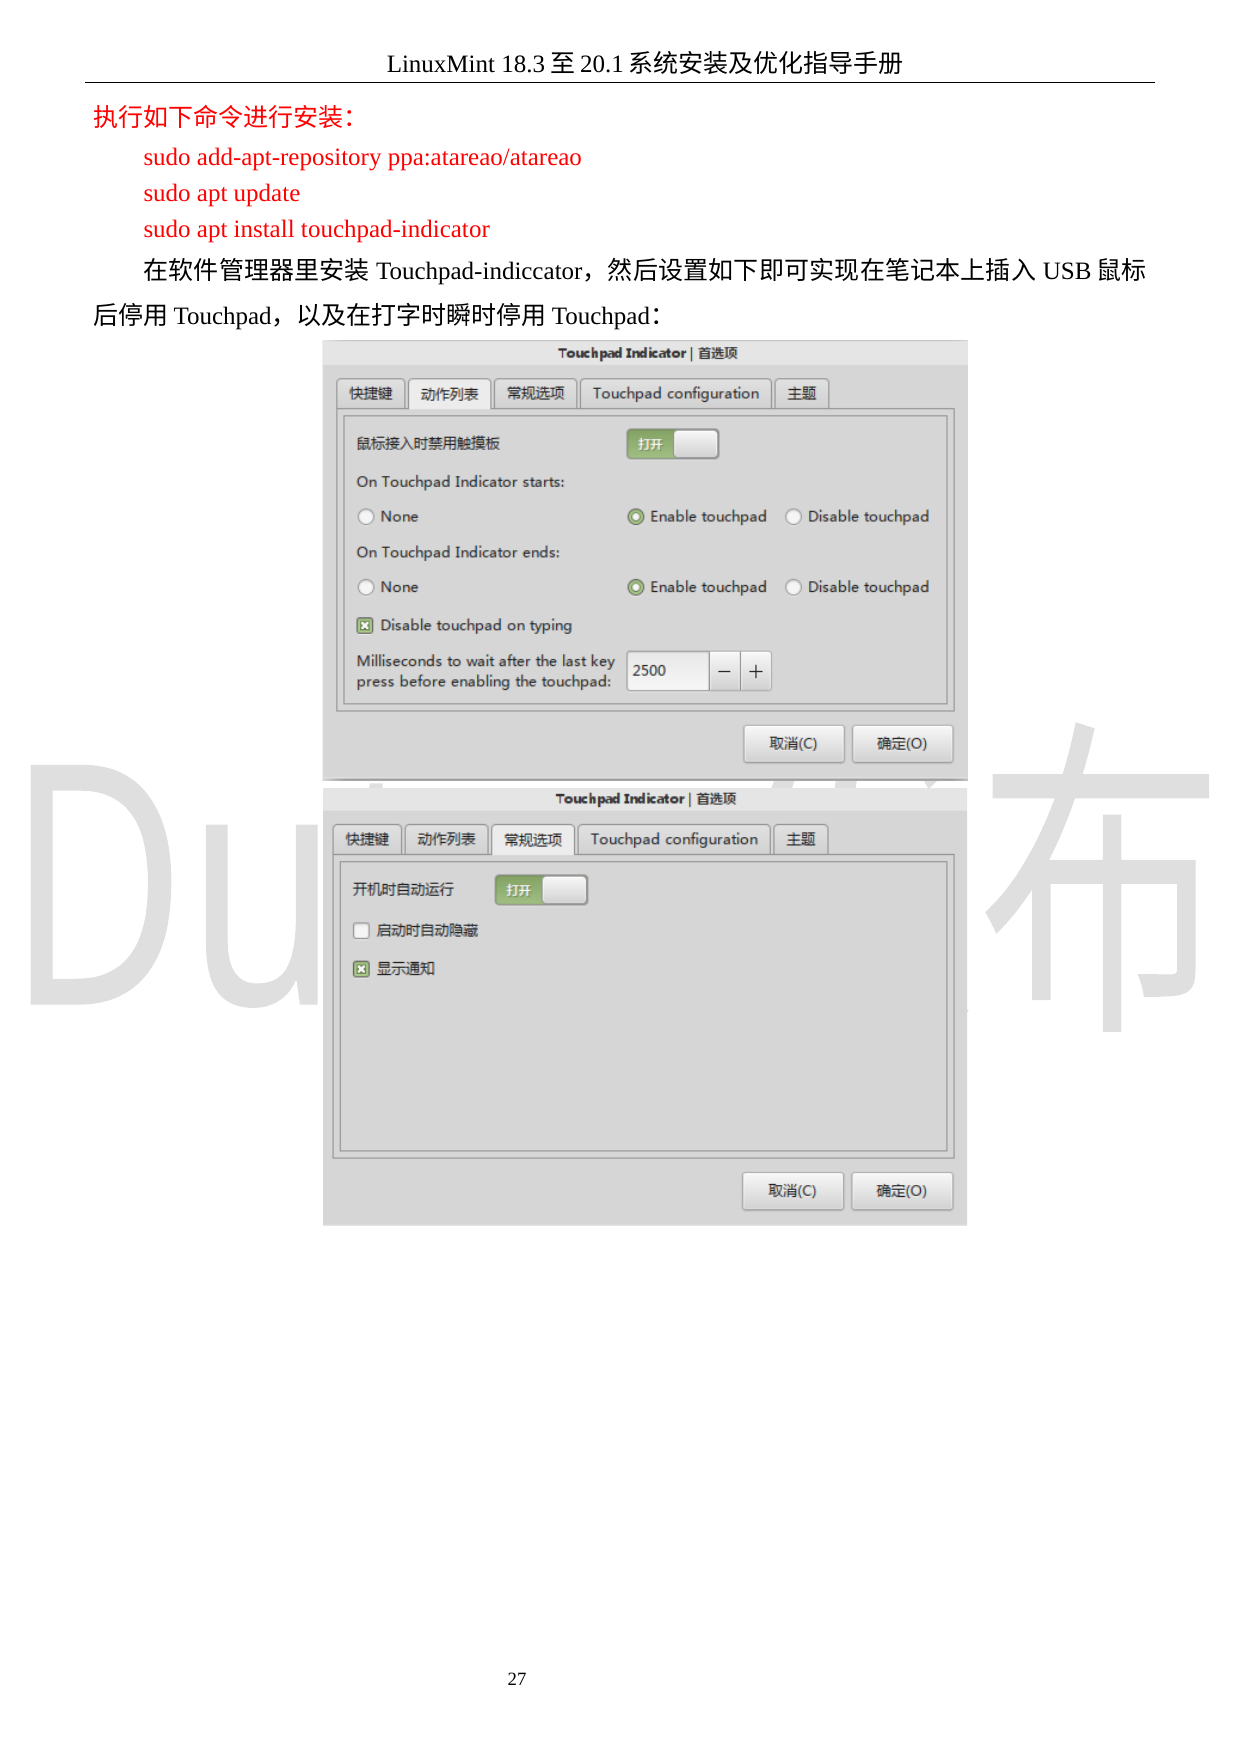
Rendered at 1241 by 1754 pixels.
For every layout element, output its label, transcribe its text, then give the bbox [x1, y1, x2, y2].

text sudo apt install touchpad-indicator [93, 214, 1147, 243]
text sudo add-apt-repository ppa:atareao/atareao [93, 142, 1147, 171]
text sudo apt update [93, 178, 1147, 207]
picture [322, 340, 968, 781]
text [93, 97, 1147, 133]
text 在软件管理器里安装Touchpad-indiccator，然后设置如下即可实现在笔记本上插入USB鼠标后停用Touchpad，以及在打字时瞬时停用Touchpad： [93, 250, 1147, 332]
picture [323, 788, 968, 1226]
